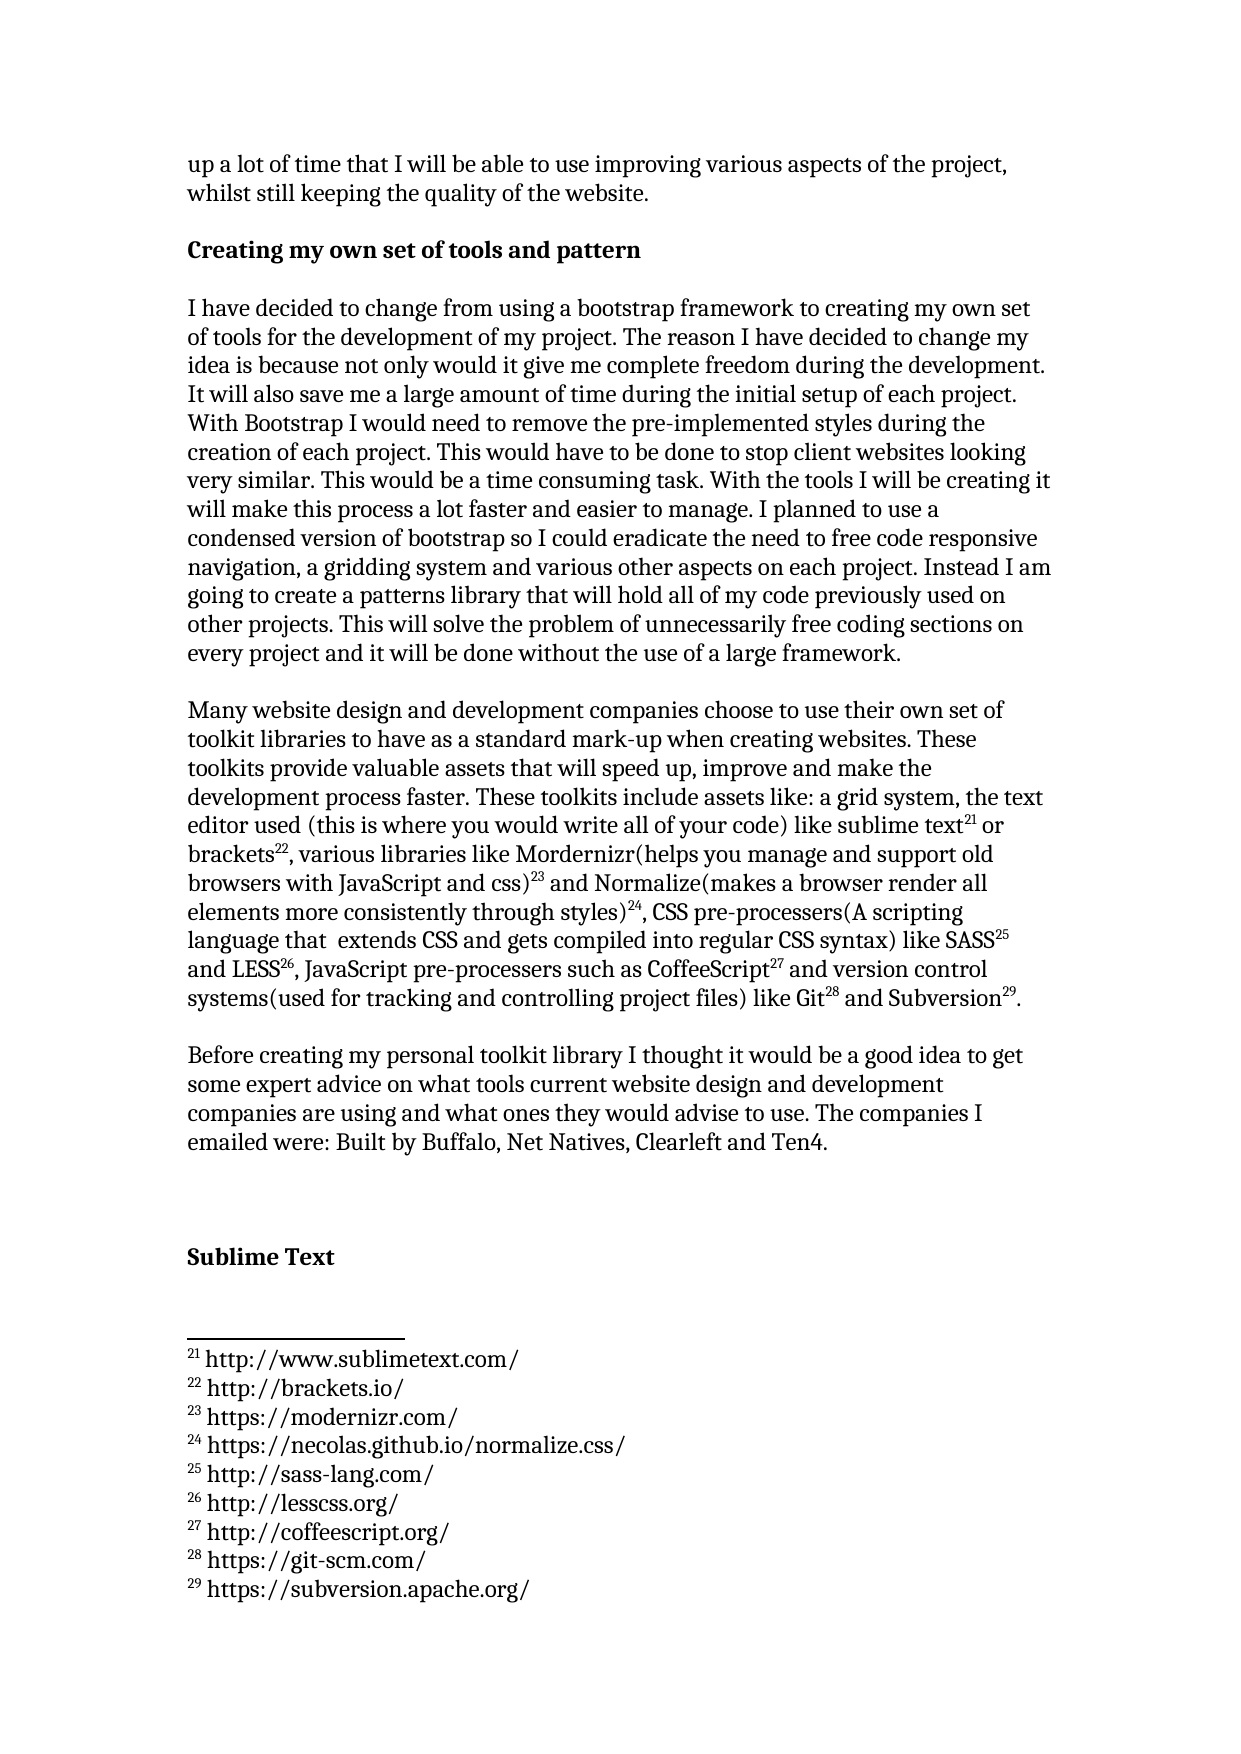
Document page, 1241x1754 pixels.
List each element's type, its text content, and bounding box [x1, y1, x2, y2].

text I have decided to change from using a bootstrap framework to creating my own set of tools for the development of my project. The reason I have decided to change my idea is because not only would it give me complete freedom during the development. It will also save me a large amount of time during the initial setup of each project. With Bootstrap I would need to remove the pre-implemented styles during the creation of each project. This would have to be done to stop client websites looking very similar. This would be a time consuming task. With the tools I will be creating it will make this process a lot faster and easier to manage. I planned to use a condensed version of bootstrap so I could eradicate the need to free code responsive navigation, a gridding system and various other aspects on each project. Instead I am going to create a patterns library that will hold all of my code previously used on other projects. This will solve the problem of unnecessarily free coding sections on every project and it will be done without the use of a large framework. [187, 294, 1053, 667]
text Many website design and development companies choose to use their own set of toolkit libraries to have as a standard mark-up when creating websites. These toolkits provide valuable assets that will speed up, improve and make the development process faster. These toolkits include assets like: a grid system, the text editor used (this is where you would write all of your code) like sublime text or brackets, various libraries like Mordernizr(helps you manage and support old browsers with JavaScript and css) and Normalize(makes a browser render all elements more consistently through styles), CSS pre-processers(A scripting language that extends CSS and gets compiled into regular CSS syntax) like SASS and LESS, JavaScript pre-processers such as CoffeeScript and version control systems(used for tracking and controlling project files) like Git and Subversion. [187, 696, 1053, 1012]
text Sublime Text [187, 1242, 1053, 1271]
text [187, 150, 1053, 207]
text Before creating my personal toolkit library I thought it would be a good idea to get some expert advice on what tools current website design and development companies are using and what ones they would advise to use. The companies I emailed were: Built by Buffalo, Net Natives, Clearleft and Ten4. [187, 1041, 1053, 1156]
text Creating my own set of tools and pattern [187, 236, 1053, 265]
